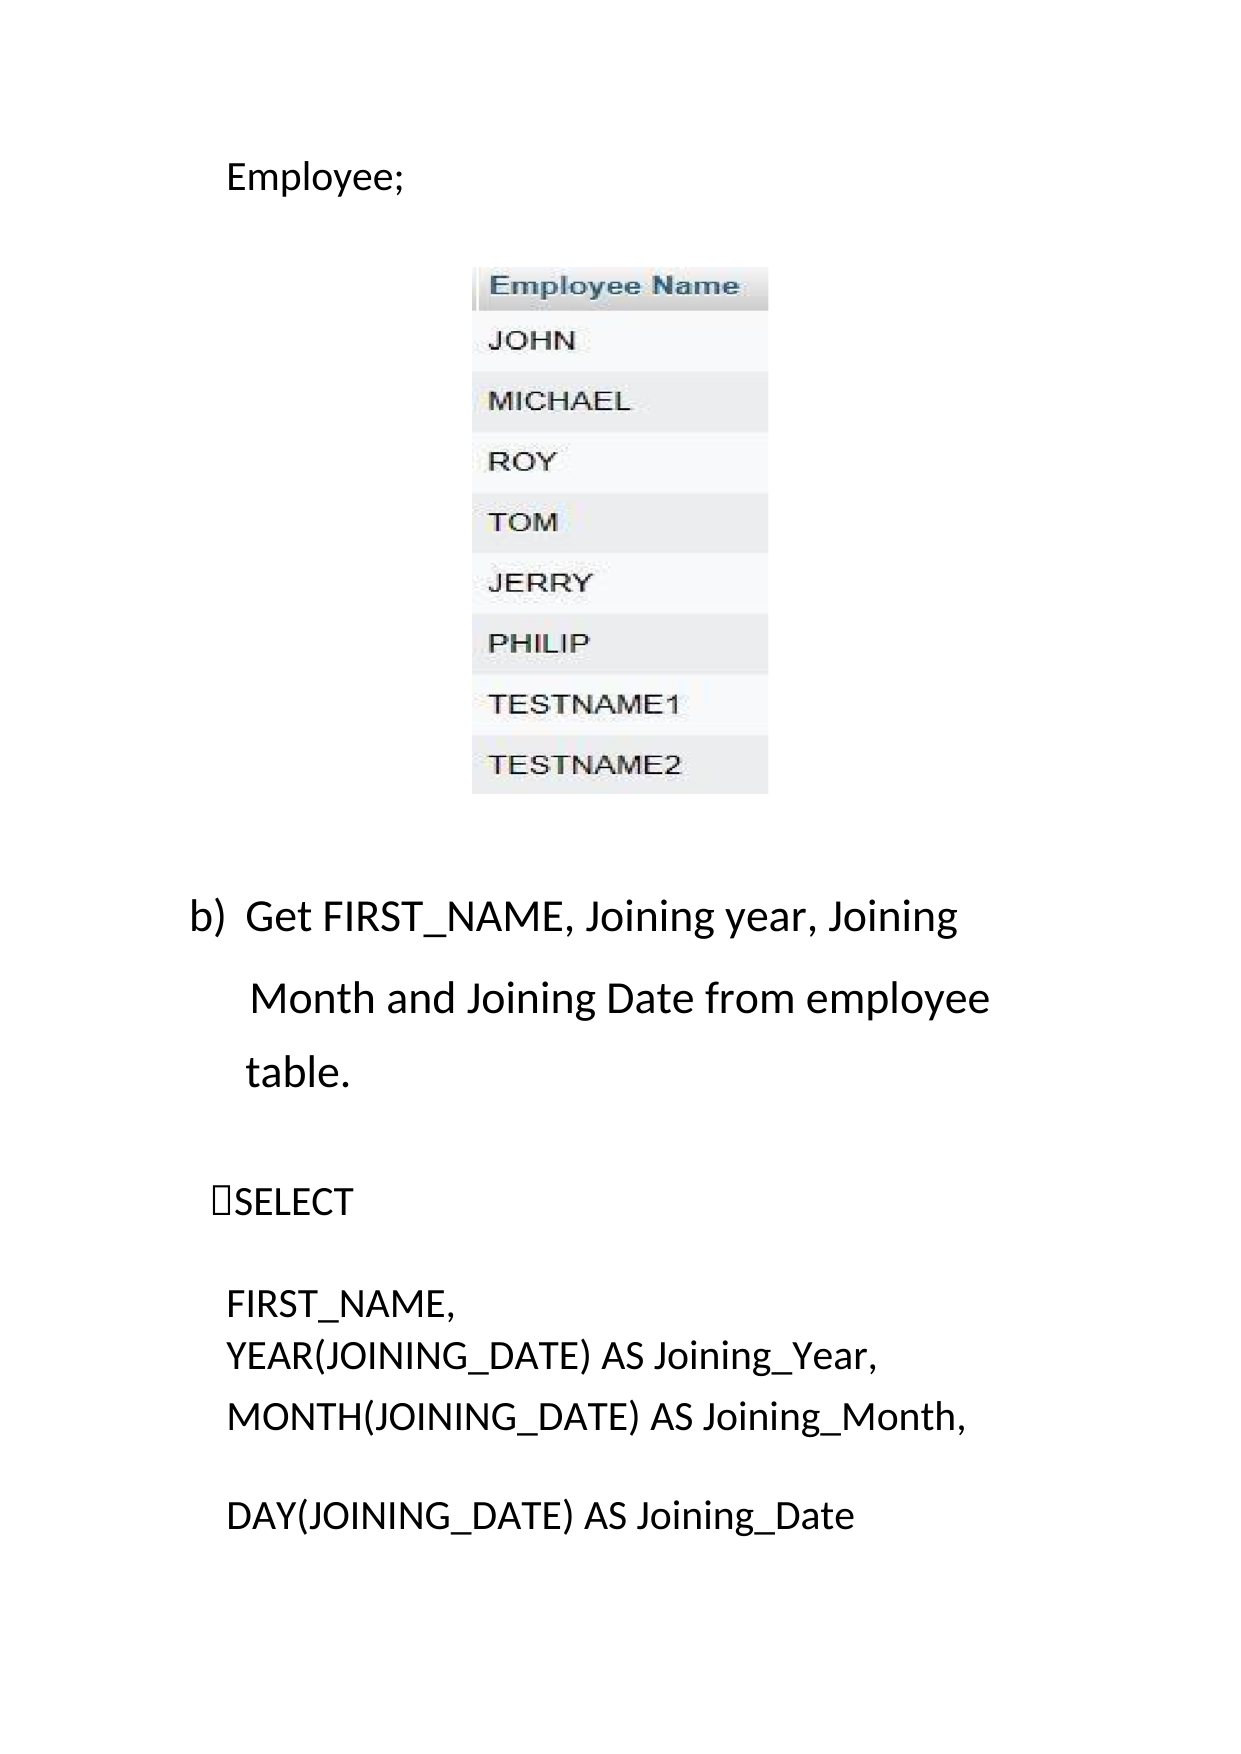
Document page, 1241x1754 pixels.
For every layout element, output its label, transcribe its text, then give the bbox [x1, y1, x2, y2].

text MONTH(JOINING_DATE) AS Joining_Month, [226, 1390, 1090, 1441]
text table. [245, 1043, 1091, 1099]
picture [472, 266, 769, 794]
text DAY(JOINING_DATE) AS Joining_Date [226, 1489, 1090, 1539]
text Employee; [226, 150, 1090, 201]
list Get FIRST_NAME, Joining year, Joining [189, 886, 1091, 942]
text Month and Joining Date from employee [150, 969, 1090, 1025]
text FIRST_NAME, [226, 1277, 1090, 1328]
text YEAR(JOINING_DATE) AS Joining_Year, [226, 1329, 1090, 1380]
text SELECT [209, 1171, 1090, 1227]
